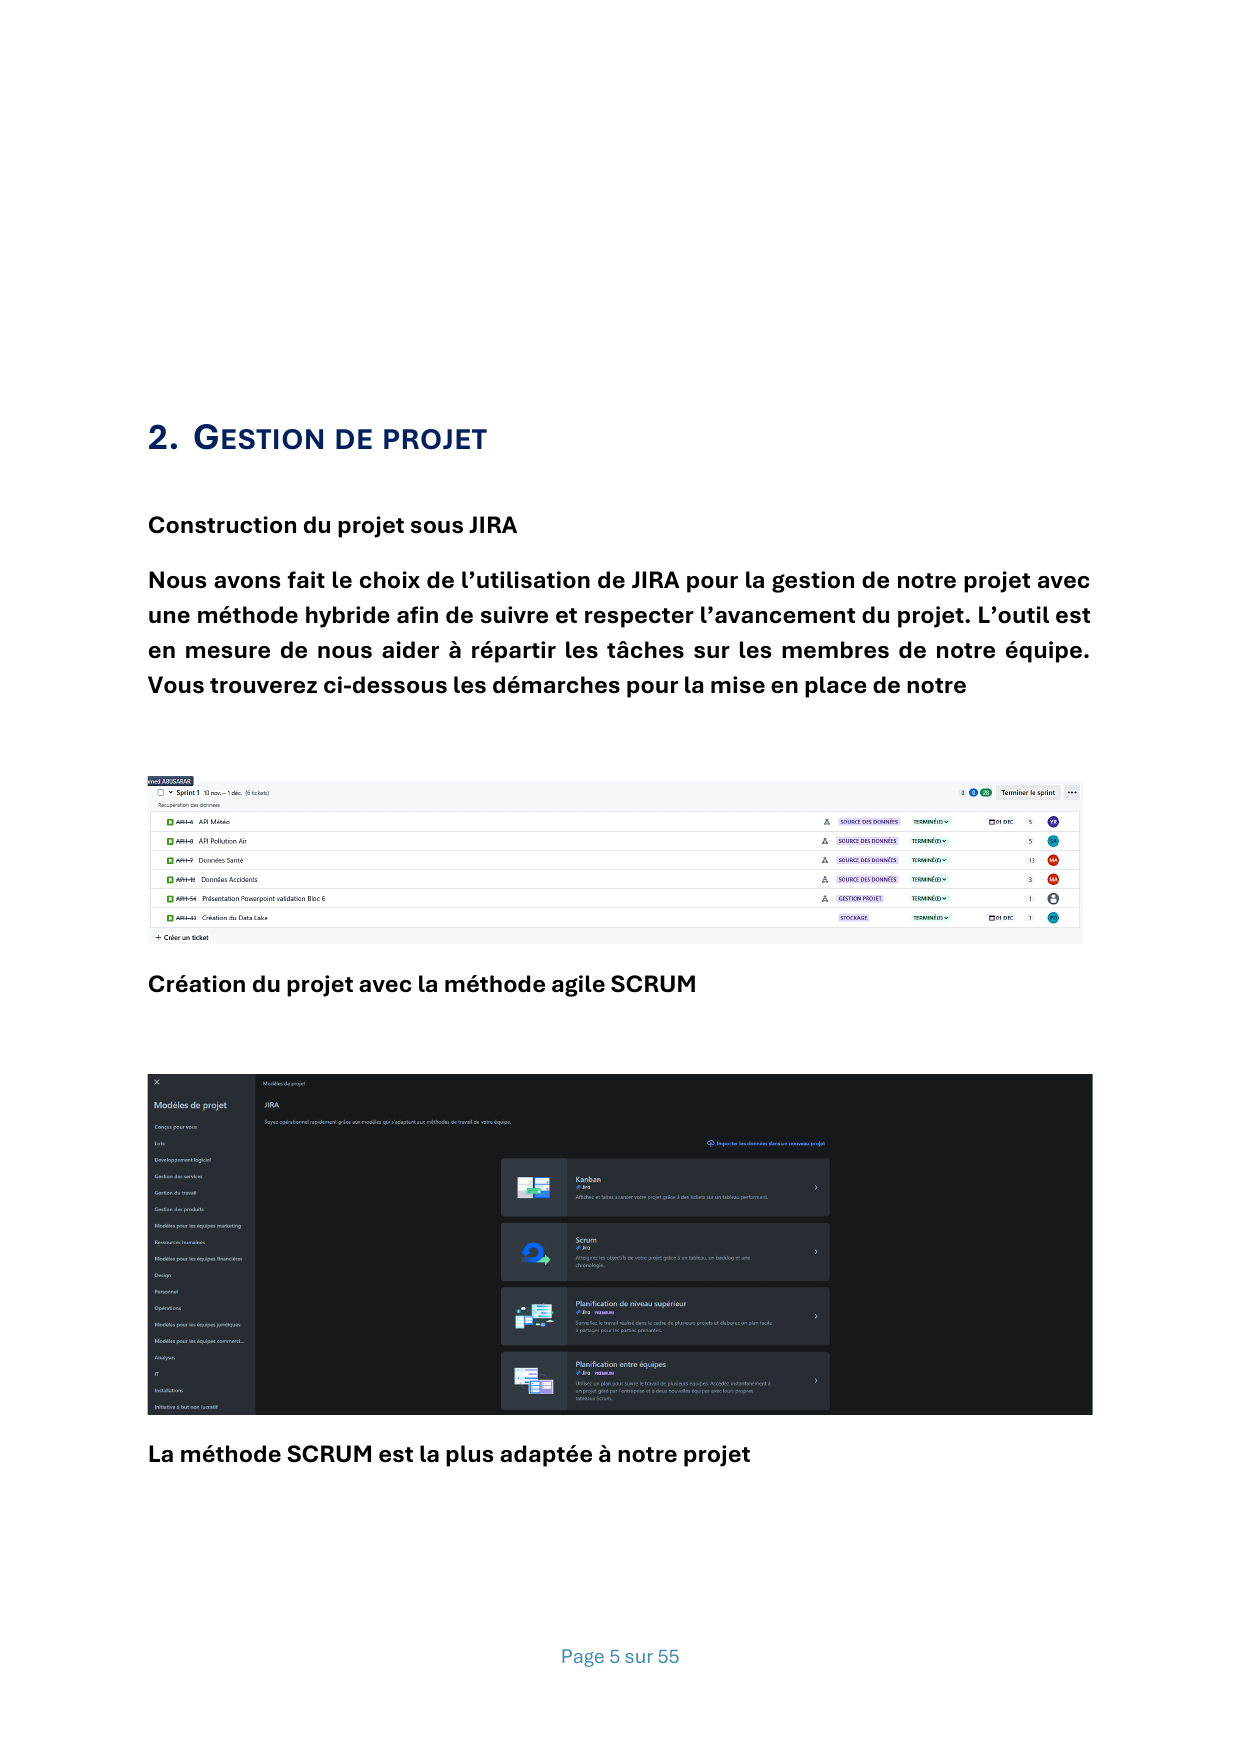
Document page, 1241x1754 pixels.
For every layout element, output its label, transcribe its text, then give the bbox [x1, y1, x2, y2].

text Création du projet avec la méthode agile SCRUM [148, 969, 1093, 999]
text Nous avons fait le choix de l’utilisation de JIRA pour la gestion de notre projet avec une méthode hybride afin de suivre et respecter l’avancement du projet. L’outil est en mesure de nous aider à répartir les tâches sur les membres de notre équipe. Vous trouverez ci-dessous les démarches pour la mise en place de notre [148, 566, 1093, 701]
picture [147, 1074, 1093, 1415]
text Construction du projet sous JIRA [148, 510, 1093, 540]
text La méthode SCRUM est la plus adaptée à notre projet [148, 1439, 1093, 1469]
picture [147, 776, 1093, 944]
subtitle Gestion de projet [148, 414, 1093, 460]
